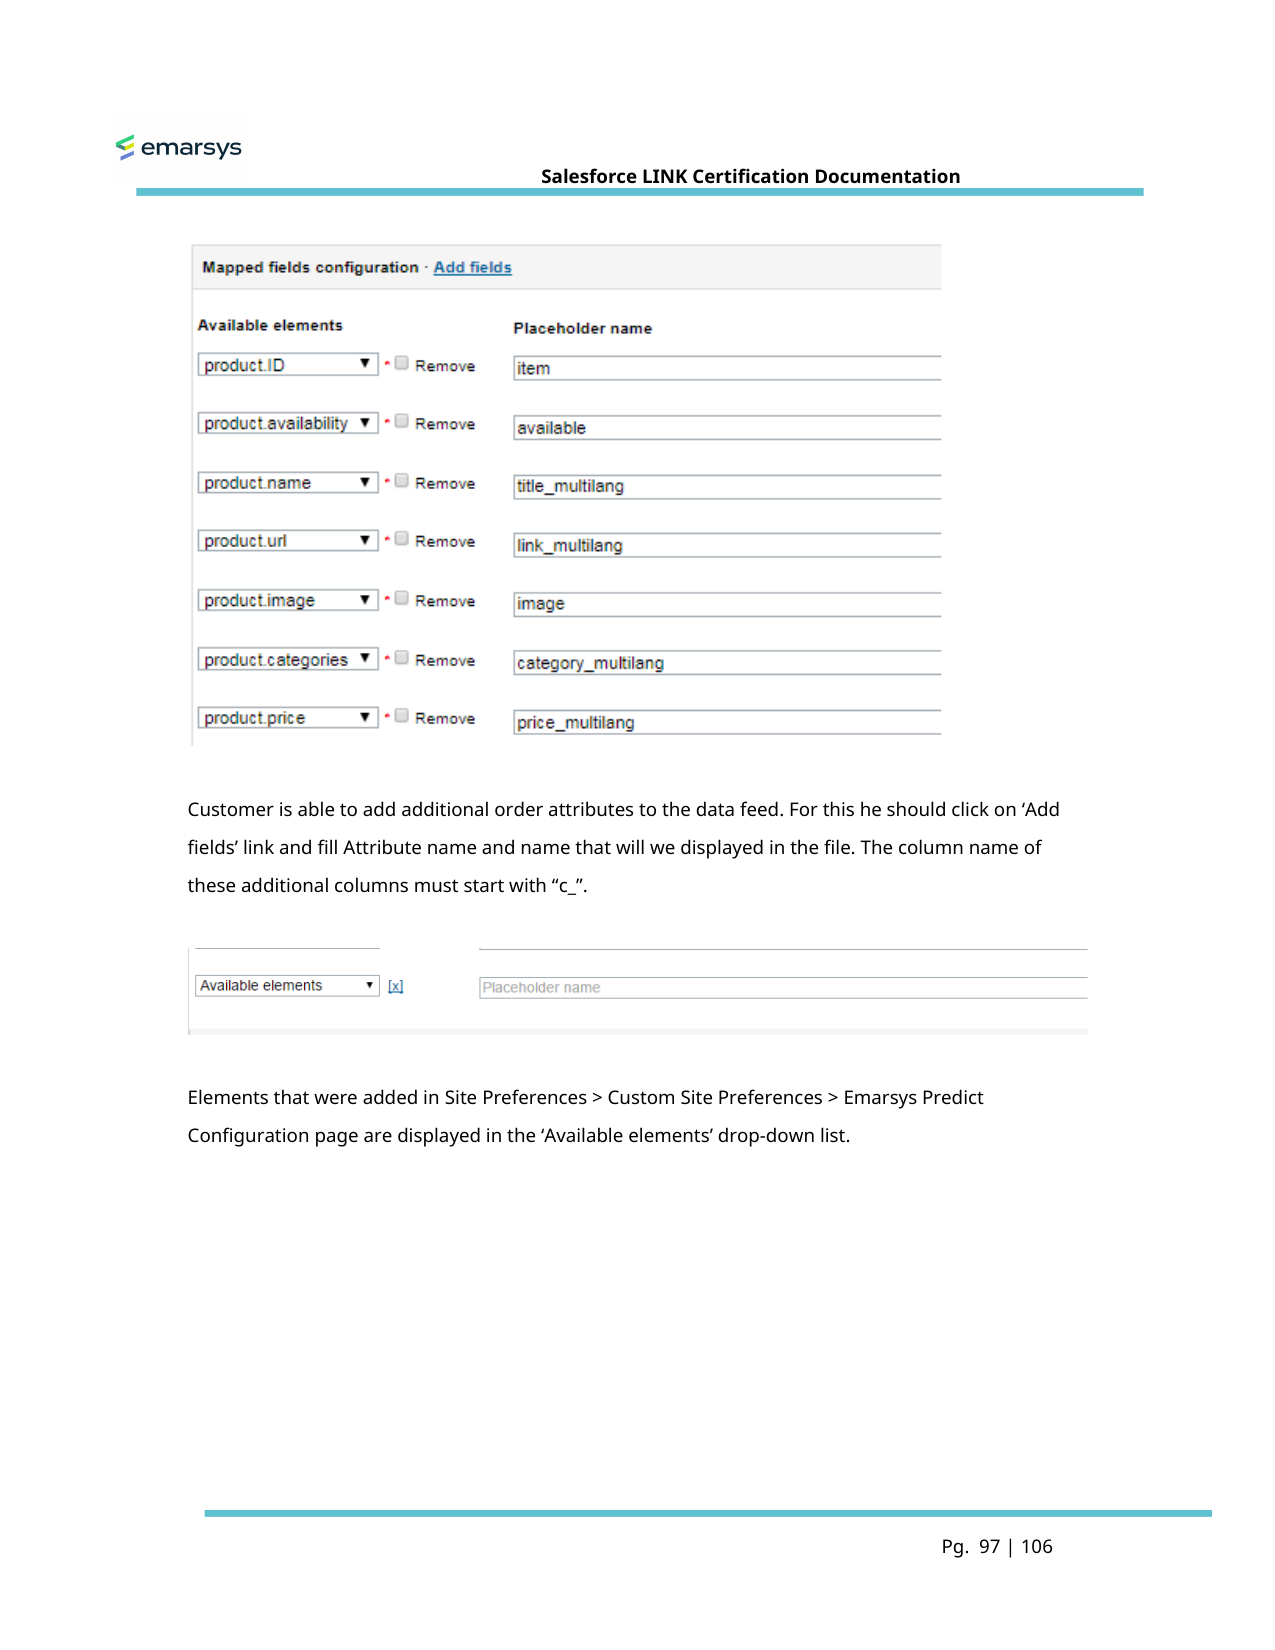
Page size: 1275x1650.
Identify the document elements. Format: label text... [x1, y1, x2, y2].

picture [204, 1510, 1212, 1517]
picture [187, 243, 942, 746]
picture [136, 188, 1144, 196]
picture [113, 111, 244, 184]
picture [187, 948, 1088, 1035]
text Customer is able to add additional order attributes to the data feed. For this he should click on ‘Add fields’ link and fill Attribute name and name that will we displayed in the file. The column name of these additional columns must start with “c_”. [187, 796, 1087, 898]
text Elements that were added in Site Preferences > Custom Site Preferences > Emarsys Predict Configuration page are displayed in the ‘Available elements’ drop-down list. [187, 1084, 1087, 1148]
